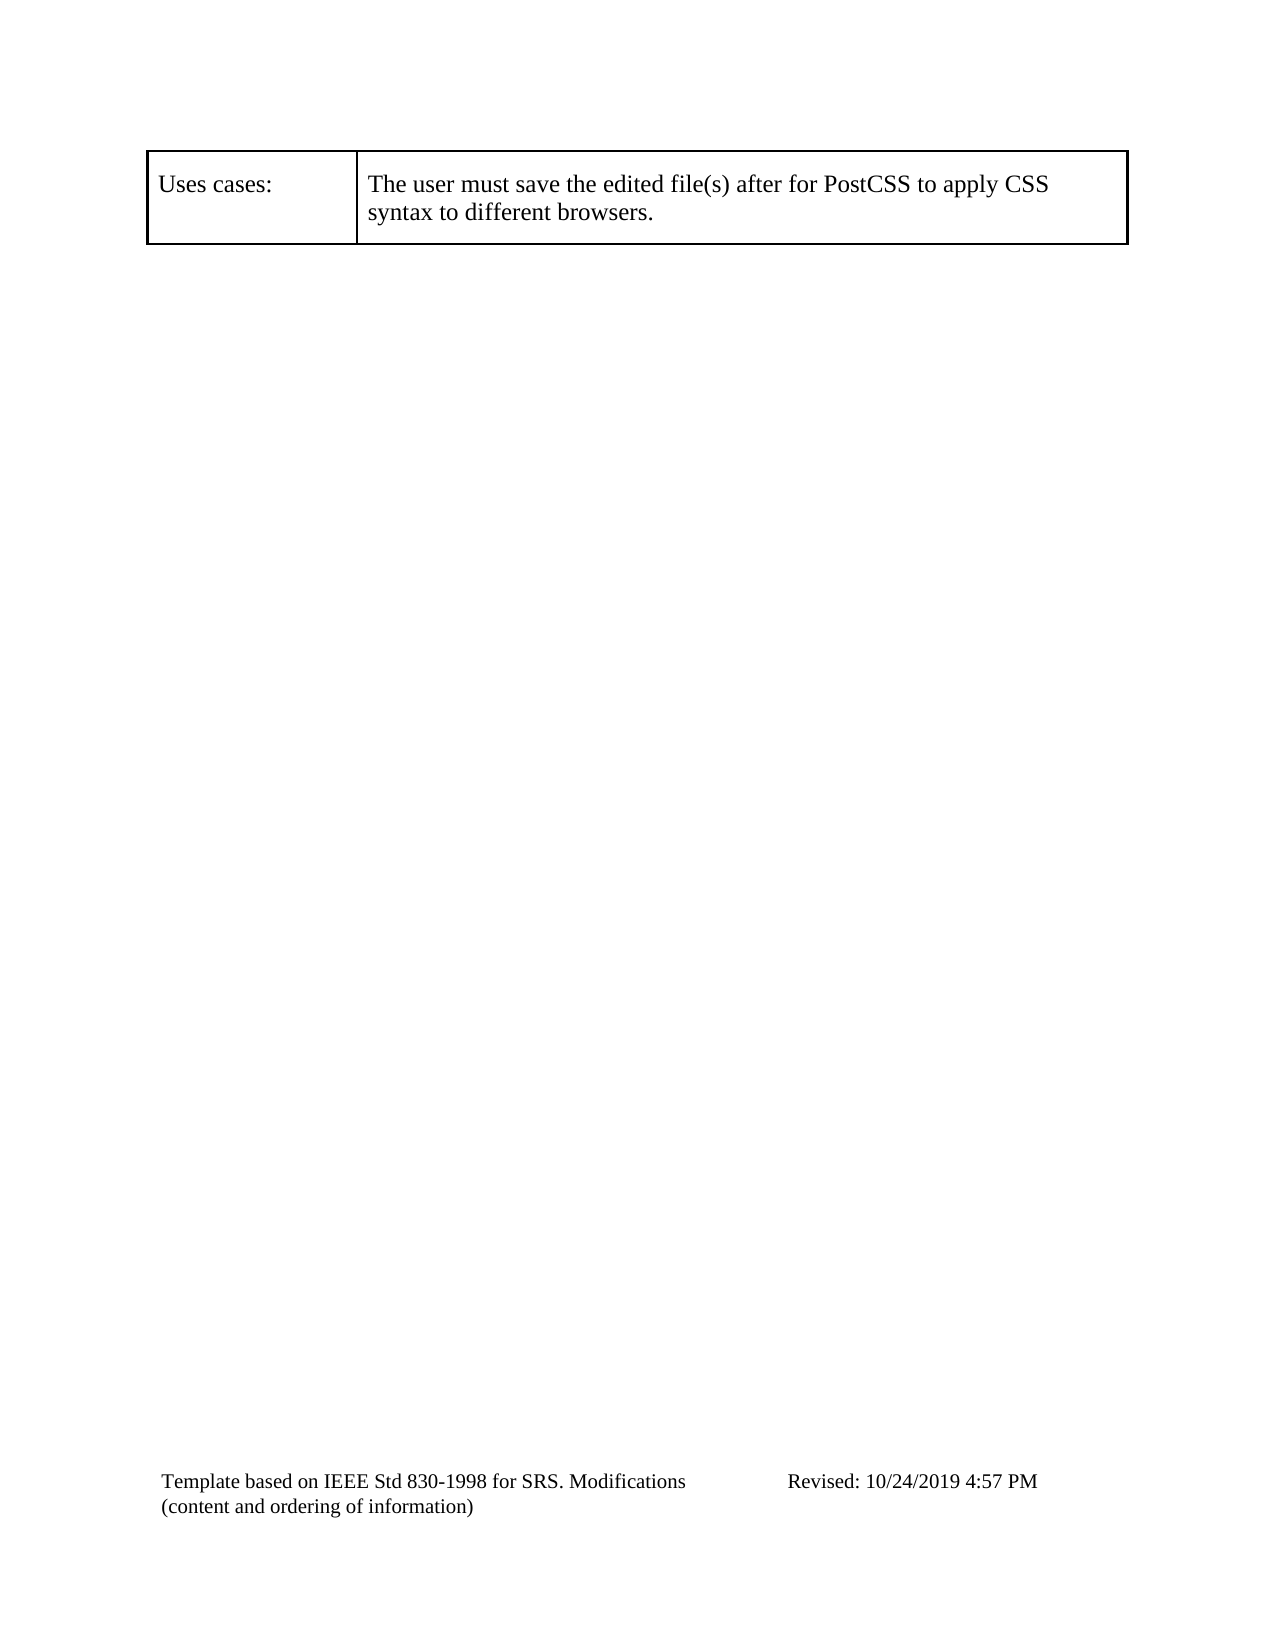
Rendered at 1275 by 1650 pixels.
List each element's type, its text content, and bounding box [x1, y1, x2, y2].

table_cell The user must save the edited file(s) after for PostCSS to apply CSS syntax to different browsers. [358, 152, 1126, 243]
table_cell Uses cases: [149, 152, 356, 243]
